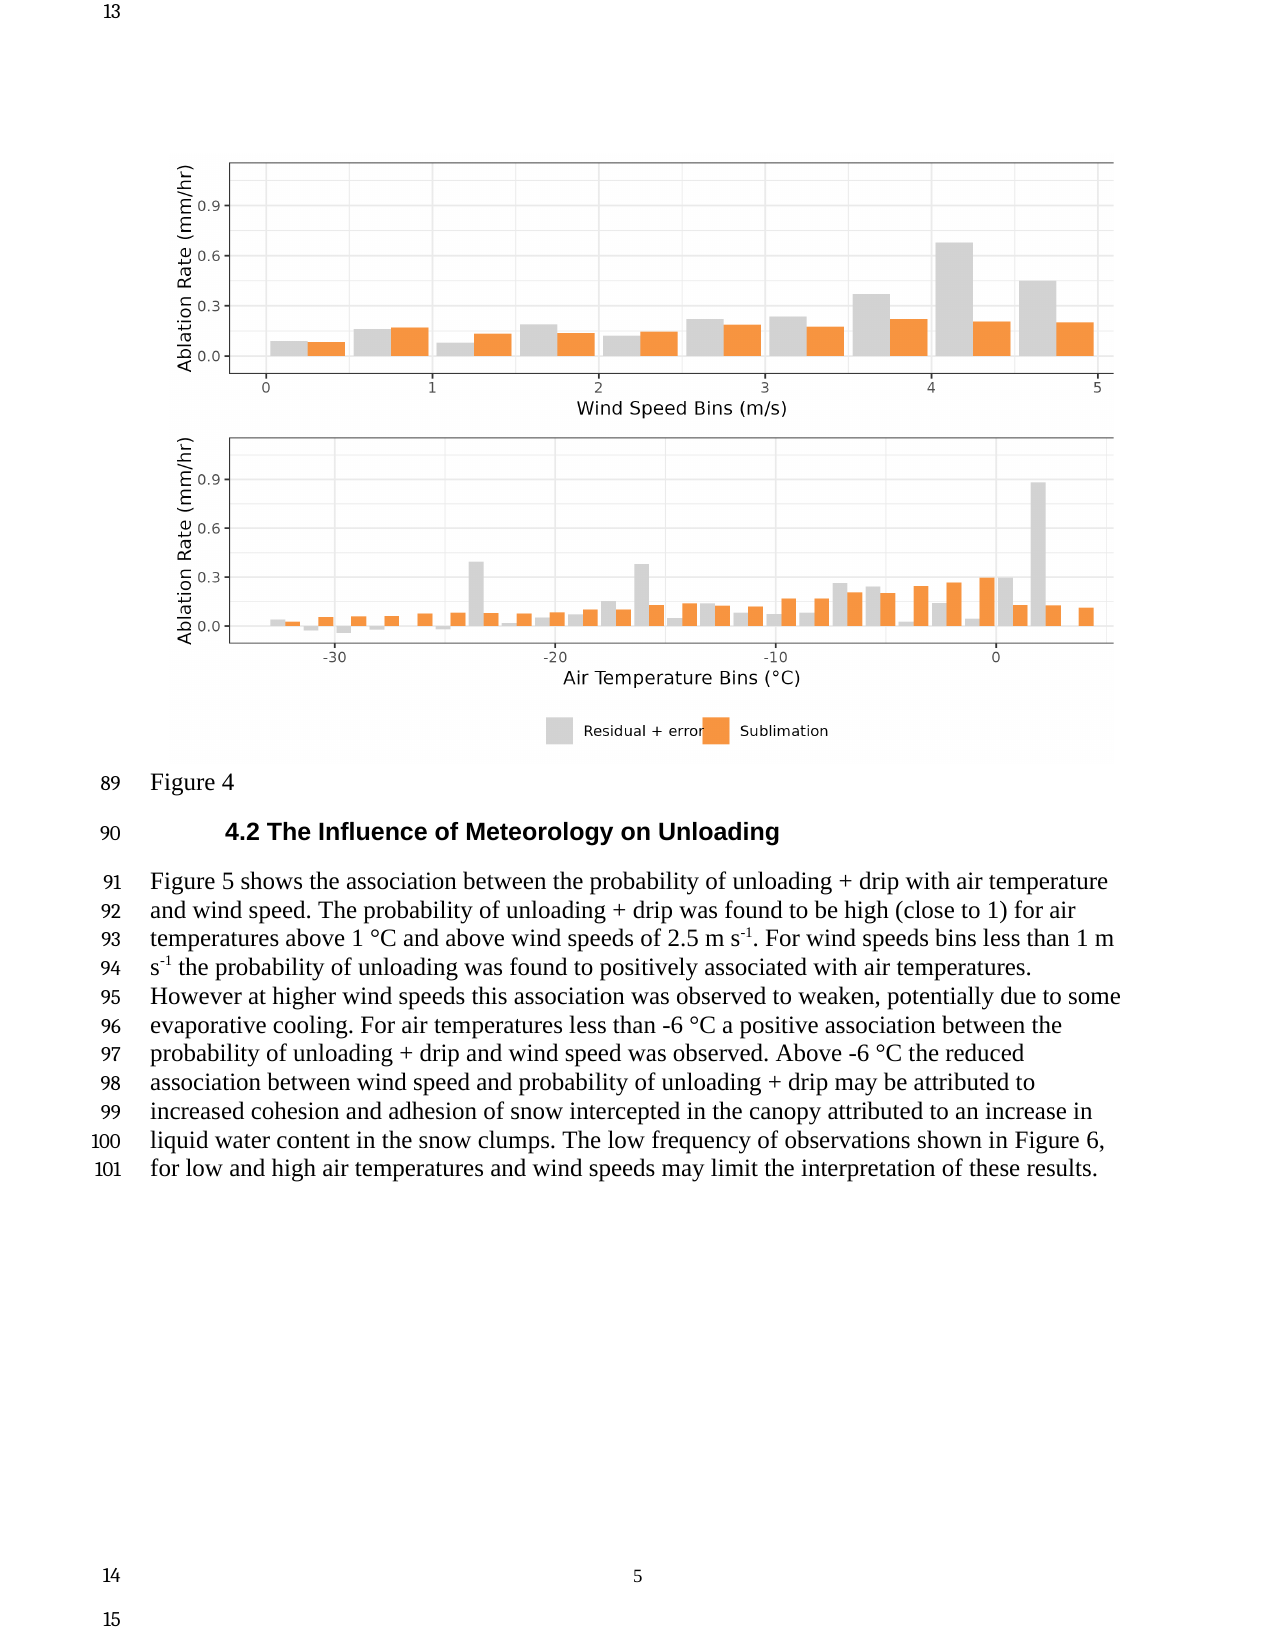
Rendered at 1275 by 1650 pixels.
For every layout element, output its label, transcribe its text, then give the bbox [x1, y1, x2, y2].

subtitle 4.2 The Influence of Meteorology on Unloading [150, 816, 1125, 845]
text Figure 5 shows the association between the probability of unloading + drip with air temperature and wind speed. The probability of unloading + drip was found to be high (close to 1) for air temperatures above 1 °C and above wind speeds of 2.5 m s-1. For wind speeds bins less than 1 m s-1 the probability of unloading was found to positively associated with air temperatures. However at higher wind speeds this association was observed to weaken, potentially due to some evaporative cooling. For air temperatures less than -6 °C a positive association between the probability of unloading + drip and wind speed was observed. Above -6 °C the reduced association between wind speed and probability of unloading + drip may be attributed to increased cohesion and adhesion of snow intercepted in the canopy attributed to an increase in liquid water content in the snow clumps. The low frequency of observations shown in Figure 6, for low and high air temperatures and wind speeds may limit the interpretation of these results. [150, 866, 1125, 1182]
table_header Figure 4 [139, 150, 1114, 767]
picture [168, 153, 1114, 764]
